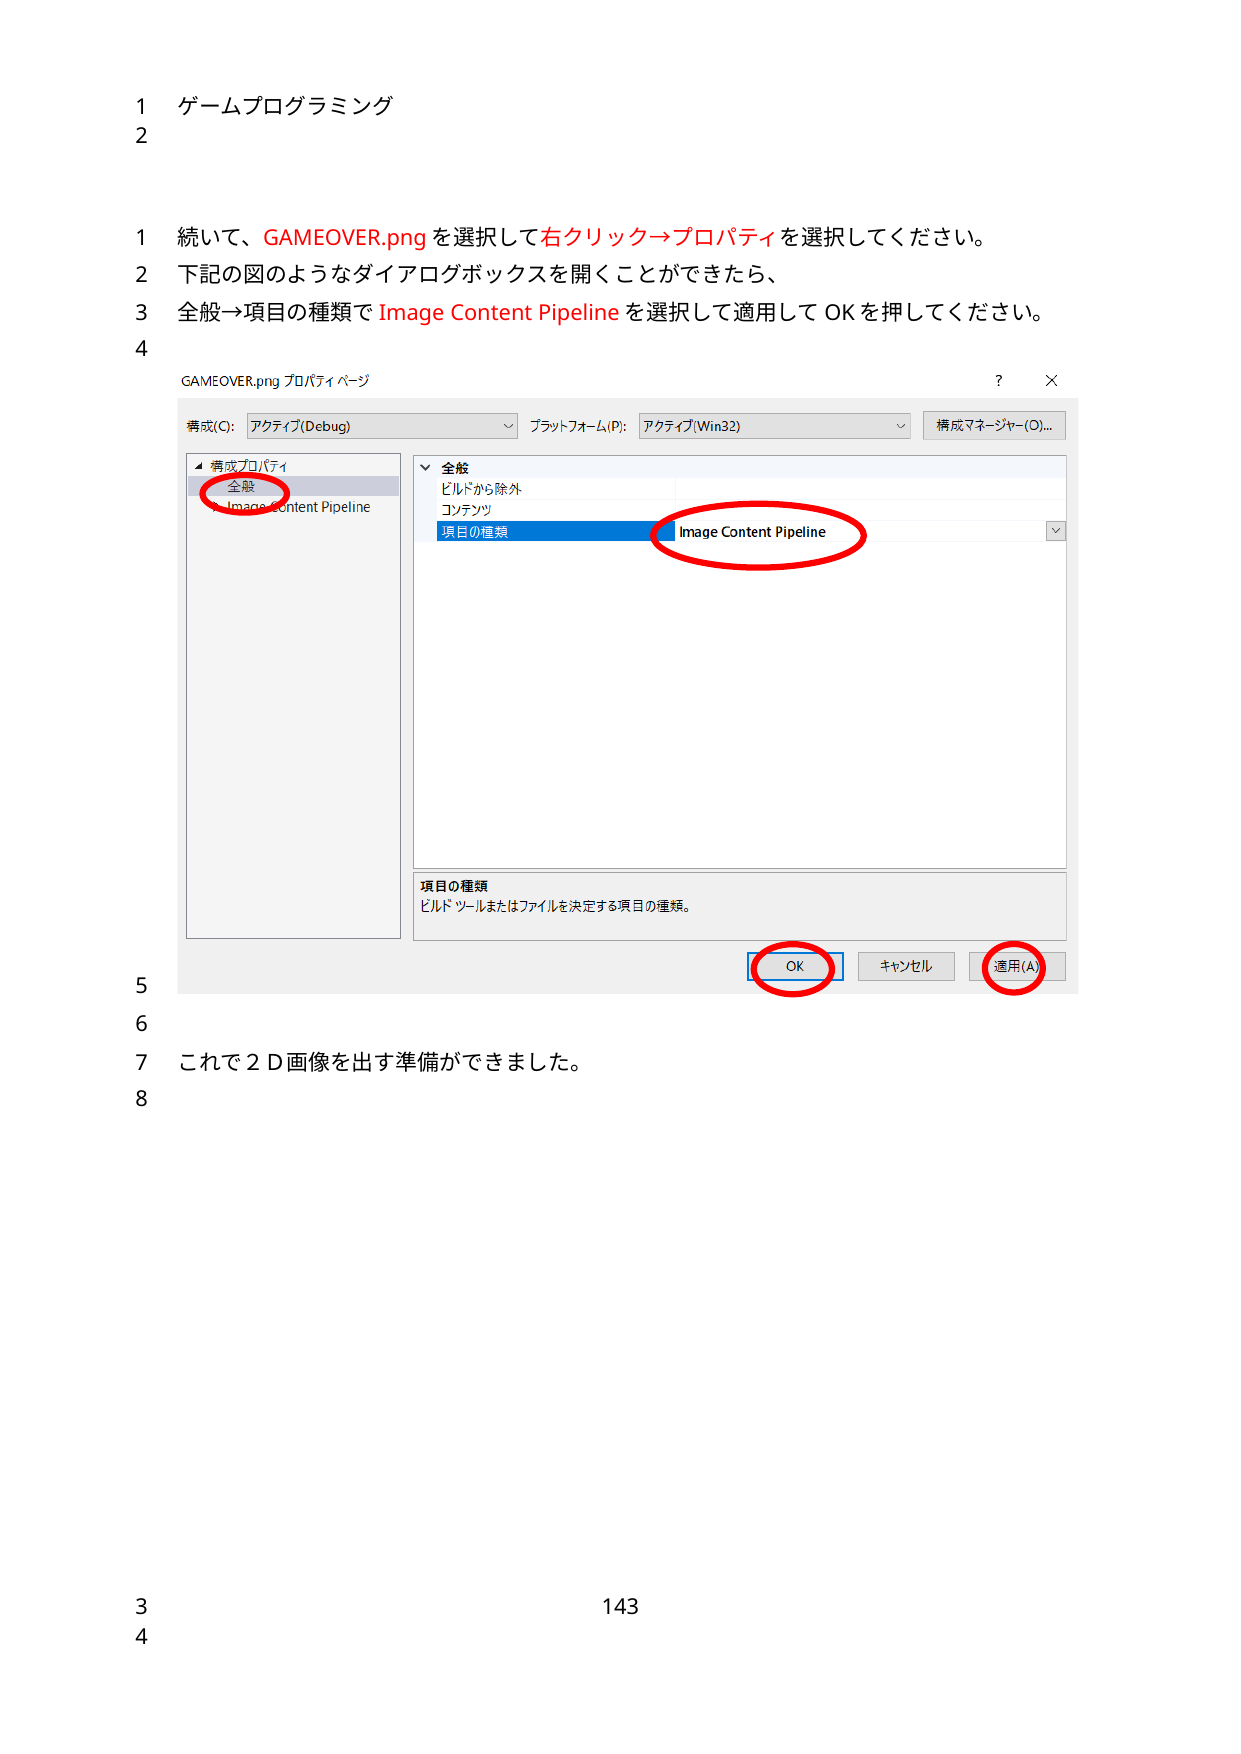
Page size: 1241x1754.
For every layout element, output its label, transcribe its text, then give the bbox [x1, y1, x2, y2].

picture [177, 366, 1079, 994]
picture [757, 948, 828, 991]
text これで２Ｄ画像を出す準備ができました。 [177, 1042, 1063, 1079]
picture [989, 948, 1039, 989]
text 全般→項目の種類でImage Content Pipelineを選択して適用してOKを押してください。 [177, 292, 1063, 329]
text 続いて、GAMEOVER.pngを選択して右クリック→プロパティを選択してください。 [177, 217, 1063, 254]
text 下記の図のようなダイアログボックスを開くことができたら、 [177, 254, 1063, 292]
